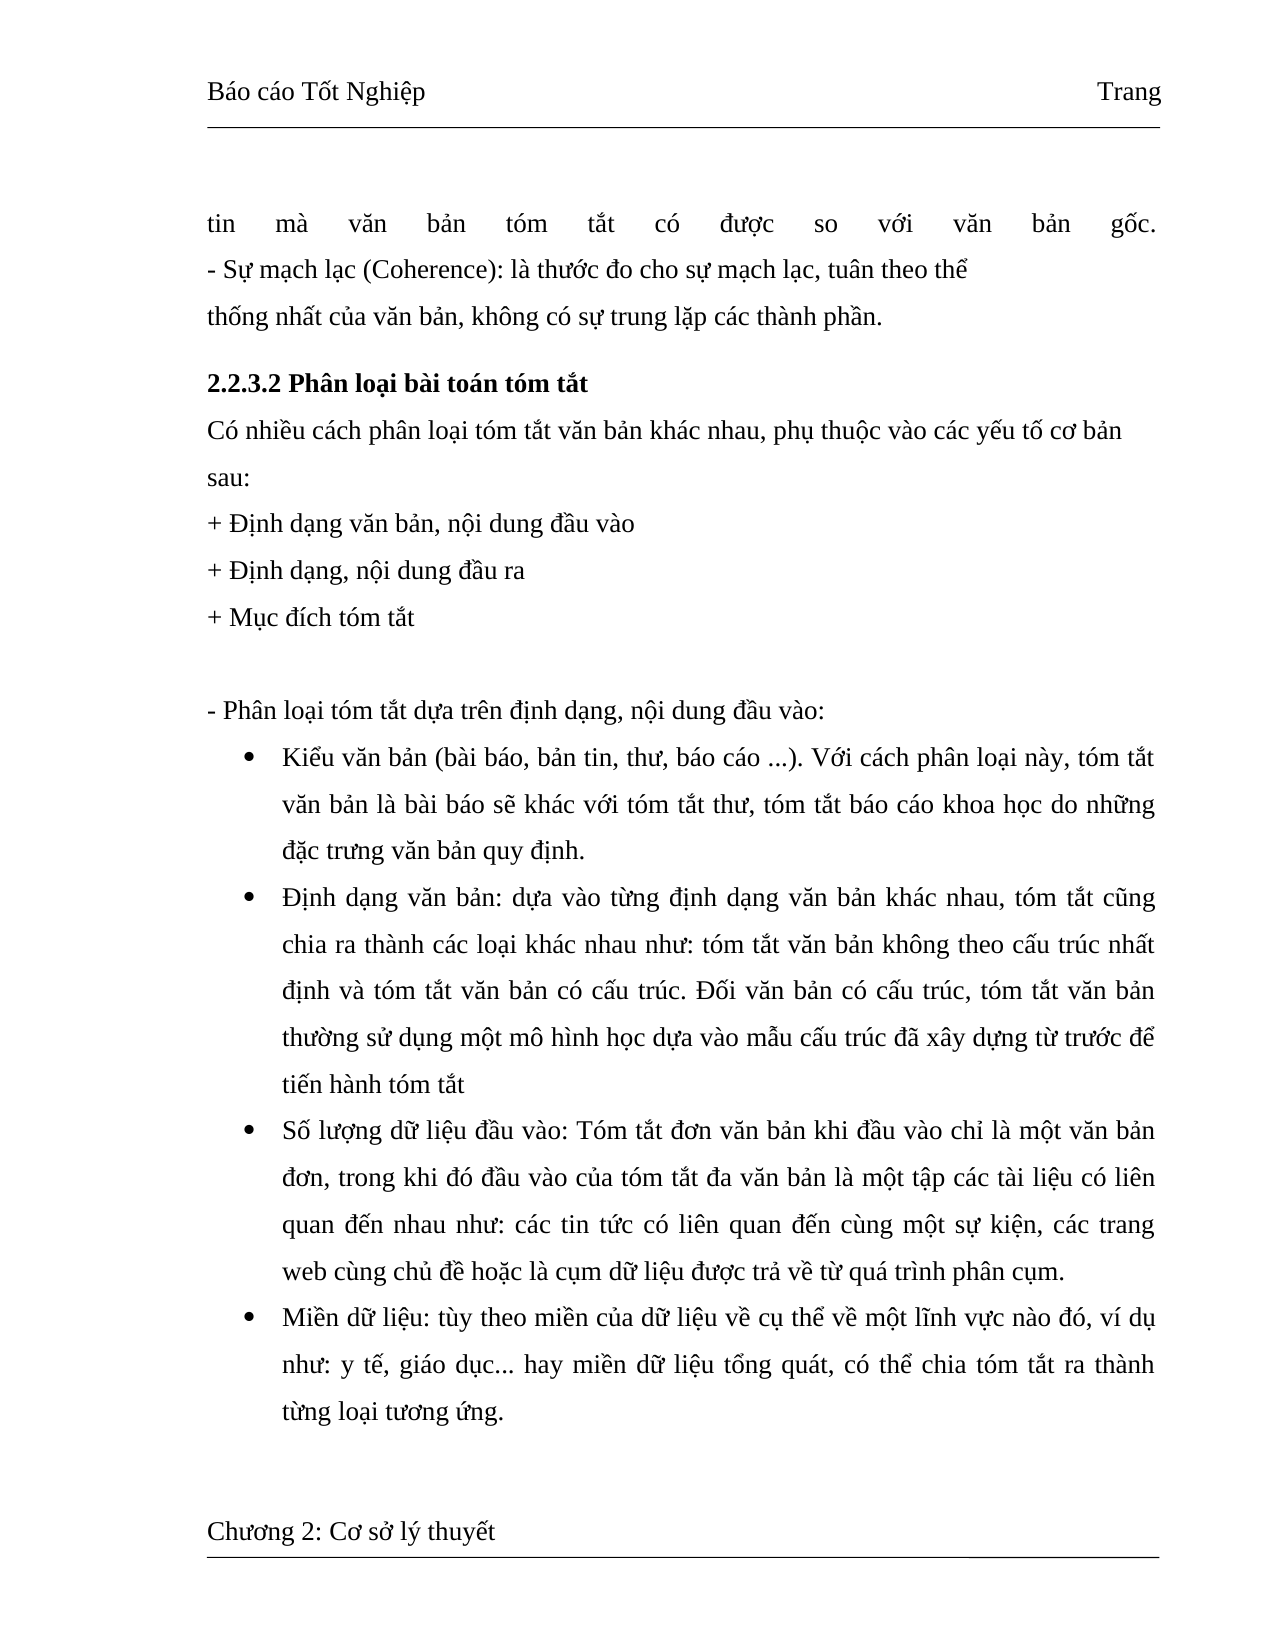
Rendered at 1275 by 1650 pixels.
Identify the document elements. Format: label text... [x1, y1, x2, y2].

text + Định dạng văn bản, nội dung đầu vào [207, 508, 1157, 539]
text + Mục đích tóm tắt [207, 601, 1157, 632]
text Có nhiều cách phân loại tóm tắt văn bản khác nhau, phụ thuộc vào các yếu tố cơ bản sau: [207, 414, 1157, 492]
text + Định dạng, nội dung đầu ra [207, 554, 1157, 585]
text tin mà văn bản tóm tắt có được so với văn bản gốc. - Sự mạch lạc (Coherence): là thước đo cho sự mạch lạc, tuân theo thể [207, 207, 1157, 284]
text - Phân loại tóm tắt dựa trên định dạng, nội dung đầu vào: [207, 694, 1157, 725]
list Định dạng văn bản: dựa vào từng định dạng văn bản khác nhau, tóm tắt cũng chia ra thành các loại khác nhau như: tóm tắt văn bản không theo cấu trúc nhất định và tóm tắt văn bản có cấu trúc. Đối văn bản có cấu trúc, tóm tắt văn bản thường sử dụng một mô hình học dựa vào mẫu cấu trúc đã xây dựng từ trước để tiến hành tóm tắt [244, 881, 1157, 1099]
list Số lượng dữ liệu đầu vào: Tóm tắt đơn văn bản khi đầu vào chỉ là một văn bản đơn, trong khi đó đầu vào của tóm tắt đa văn bản là một tập các tài liệu có liên quan đến nhau như: các tin tức có liên quan đến cùng một sự kiện, các trang web cùng chủ đề hoặc là cụm dữ liệu được trả về từ quá trình phân cụm. [244, 1114, 1157, 1286]
subtitle 2.2.3.2 Phân loại bài toán tóm tắt [207, 368, 1157, 399]
list Miền dữ liệu: tùy theo miền của dữ liệu về cụ thể về một lĩnh vực nào đó, ví dụ như: y tế, giáo dục... hay miền dữ liệu tổng quát, có thể chia tóm tắt ra thành từng loại tương ứng. [244, 1301, 1157, 1426]
list Kiểu văn bản (bài báo, bản tin, thư, báo cáo ...). Với cách phân loại này, tóm tắt văn bản là bài báo sẽ khác với tóm tắt thư, tóm tắt báo cáo khoa học do những đặc trưng văn bản quy định. [244, 741, 1157, 866]
text thống nhất của văn bản, không có sự trung lặp các thành phần. [207, 300, 1157, 331]
